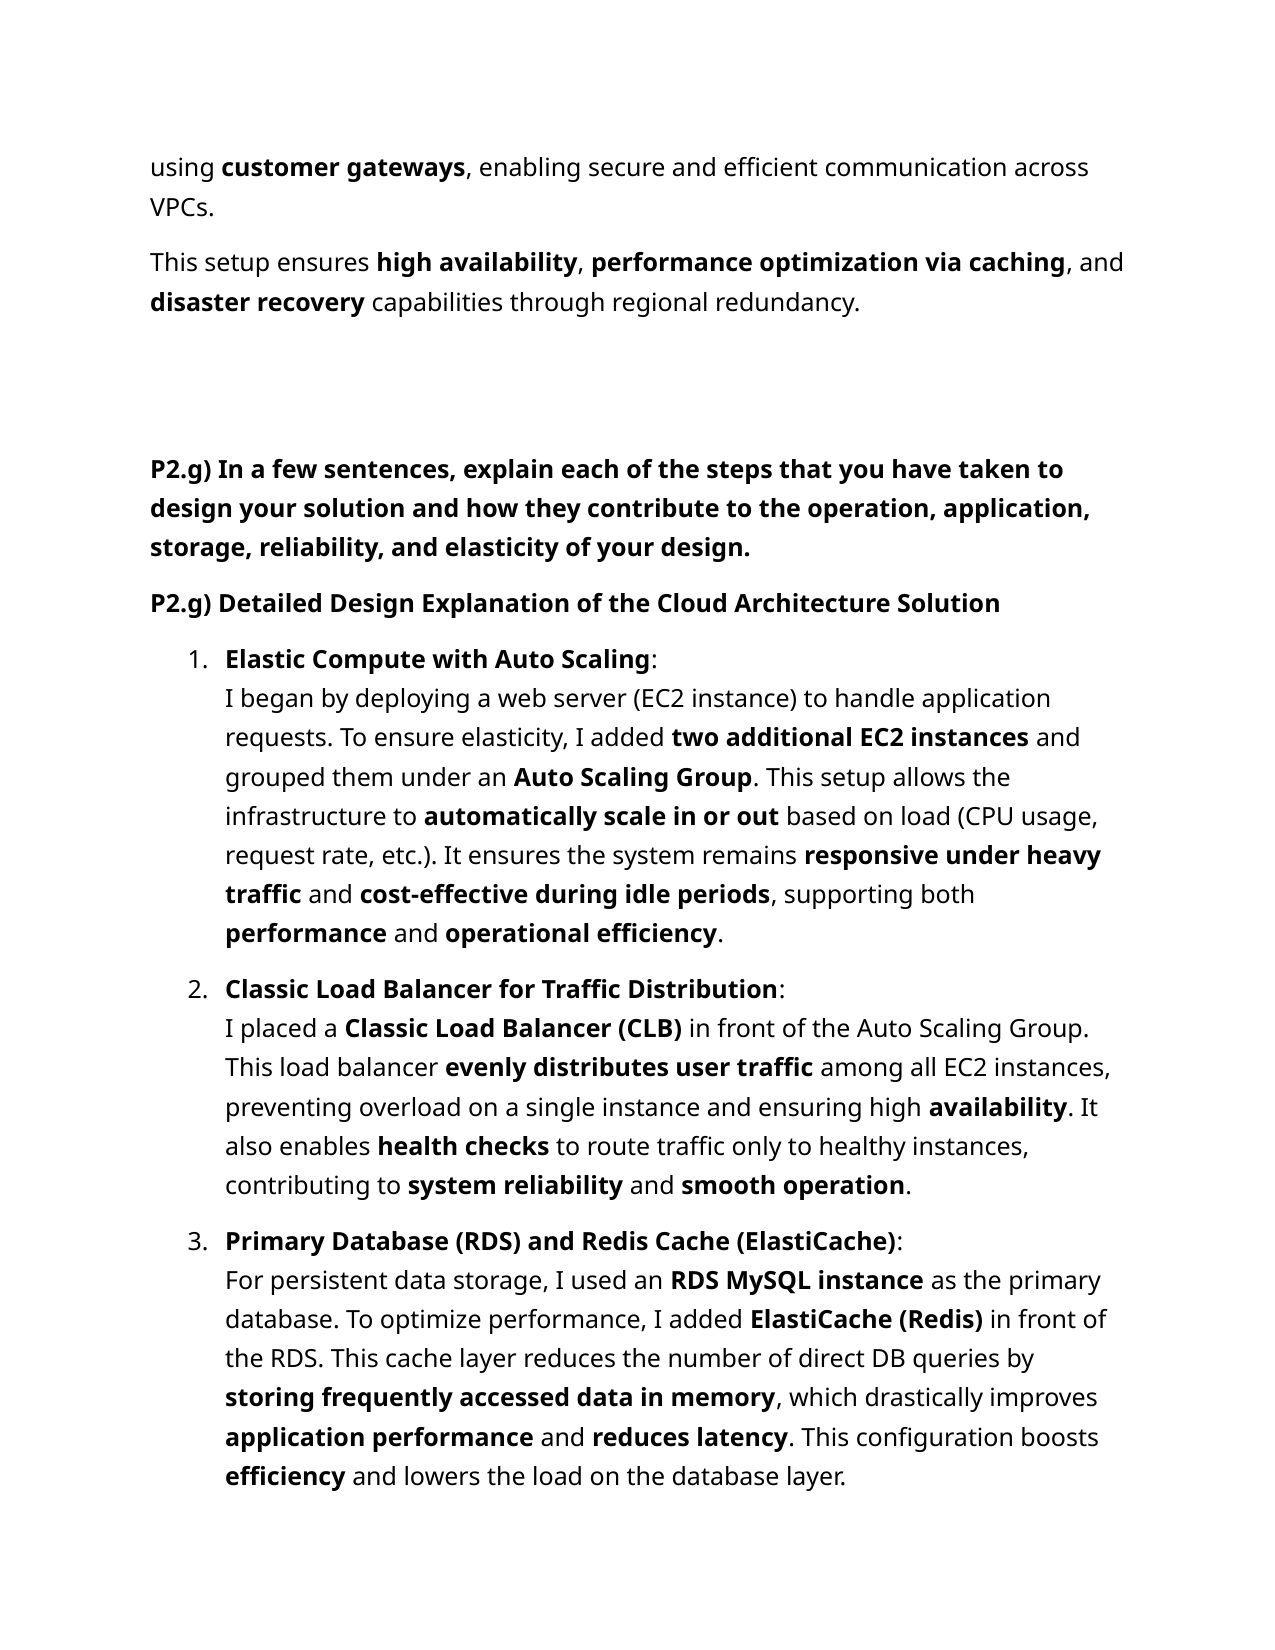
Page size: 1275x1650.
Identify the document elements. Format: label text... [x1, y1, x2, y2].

text P2.g) Detailed Design Explanation of the Cloud Architecture Solution [150, 586, 1125, 620]
list Elastic Compute with Auto Scaling: I began by deploying a web server (EC2 instance) to handle application requests. To ensure elasticity, I added two additional EC2 instances and grouped them under an Auto Scaling Group. This setup allows the infrastructure to automatically scale in or out based on load (CPU usage, request rate, etc.). It ensures the system remains responsive under heavy traffic and cost-effective during idle periods, supporting both performance and operational efficiency. [187, 642, 1125, 950]
list Primary Database (RDS) and Redis Cache (ElastiCache): For persistent data storage, I used an RDS MySQL instance as the primary database. To optimize performance, I added ElastiCache (Redis) in front of the RDS. This cache layer reduces the number of direct DB queries by storing frequently accessed data in memory, which drastically improves application performance and reduces latency. This configuration boosts efficiency and lowers the load on the database layer. [187, 1223, 1125, 1492]
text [150, 150, 1125, 223]
list Classic Load Balancer for Traffic Distribution: I placed a Classic Load Balancer (CLB) in front of the Auto Scaling Group. This load balancer evenly distributes user traffic among all EC2 instances, preventing overload on a single instance and ensuring high availability. It also enables health checks to route traffic only to healthy instances, contributing to system reliability and smooth operation. [187, 972, 1125, 1202]
text This setup ensures high availability, performance optimization via caching, and disaster recovery capabilities through regional redundancy. [150, 245, 1125, 318]
text P2.g) In a few sentences, explain each of the steps that you have taken to design your solution and how they contribute to the operation, application, storage, reliability, and elasticity of your design. [150, 452, 1125, 564]
